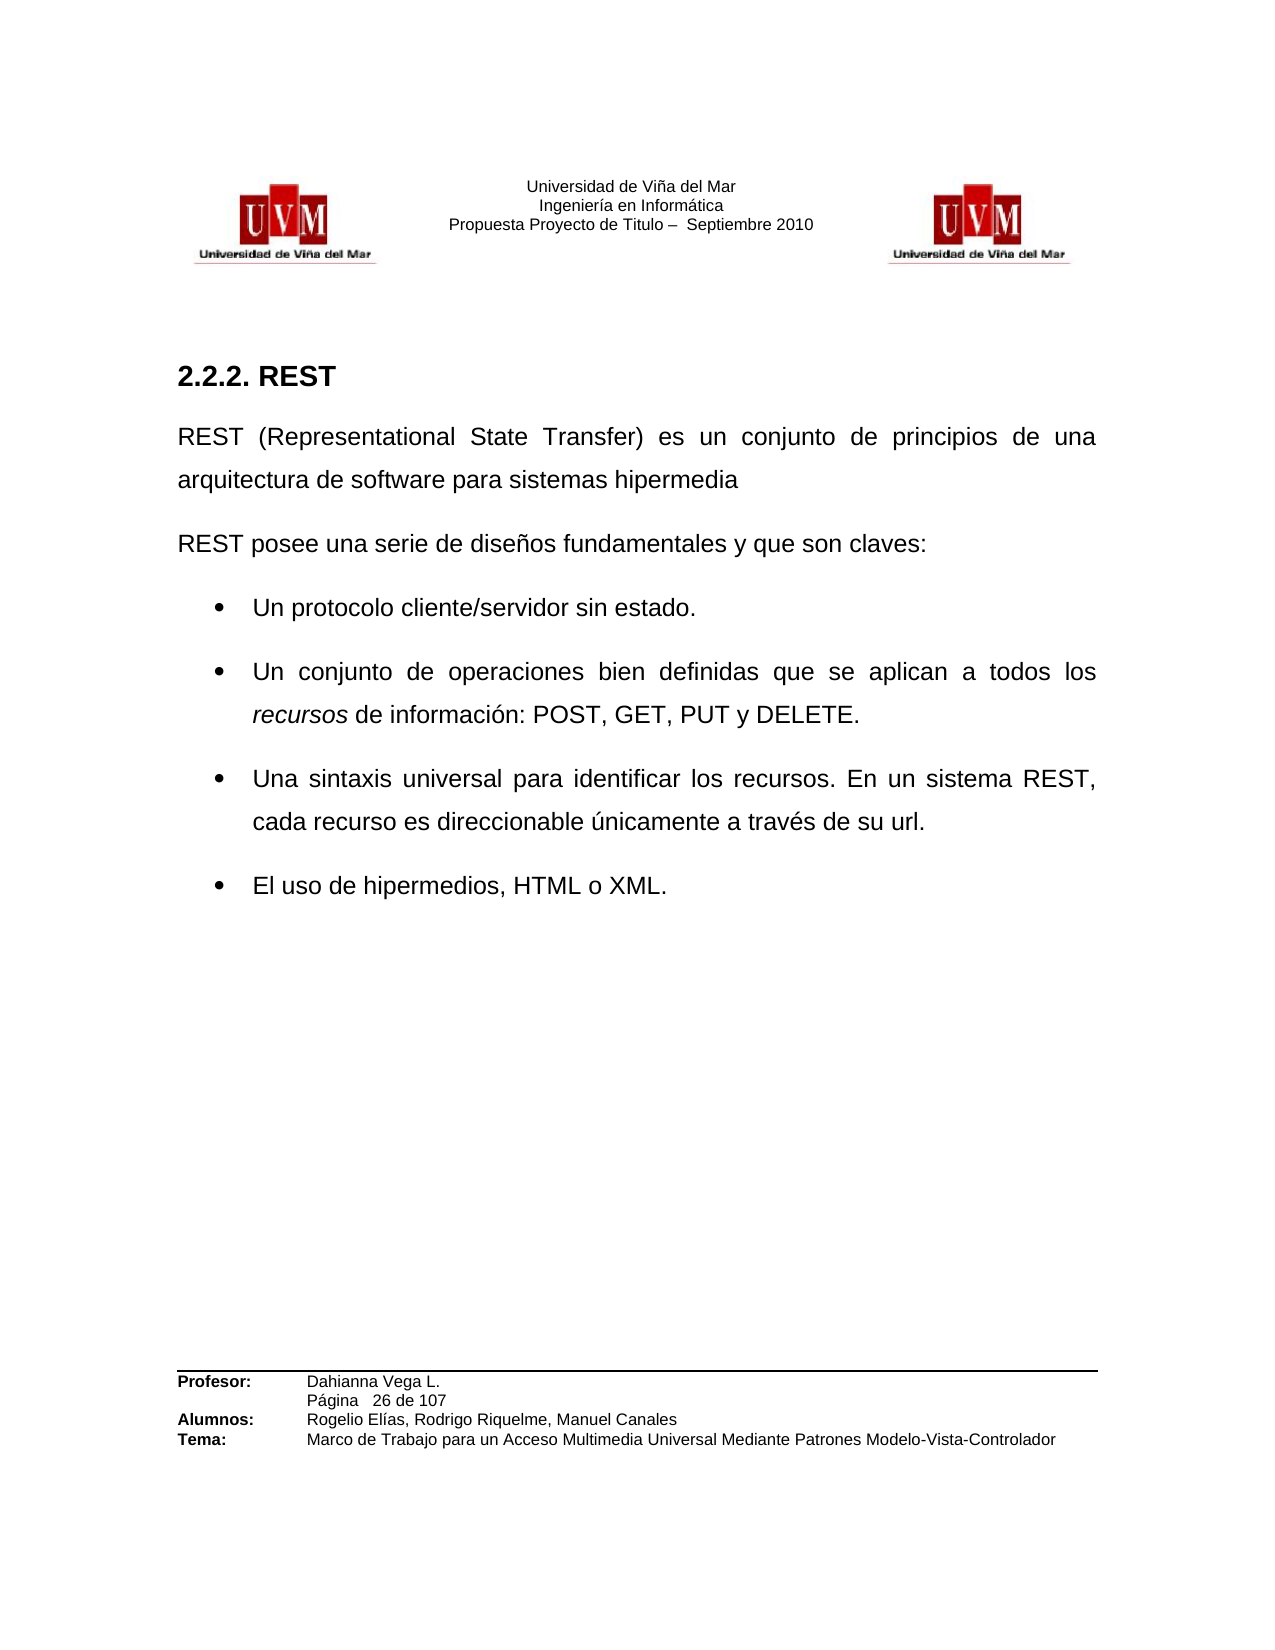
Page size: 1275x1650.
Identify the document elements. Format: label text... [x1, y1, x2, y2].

picture [871, 176, 1084, 267]
list Un protocolo cliente/servidor sin estado. [215, 593, 1098, 622]
list El uso de hipermedios, HTML o XML. [215, 871, 1098, 900]
list Una sintaxis universal para identificar los recursos. En un sistema REST, cada recurso es direccionable únicamente a través de su url. [215, 764, 1098, 836]
text REST (Representational State Transfer) es un conjunto de principios de una arquitectura de software para sistemas hipermedia [177, 422, 1098, 493]
subtitle 2.2.2. REST [177, 359, 1098, 392]
text REST posee una serie de diseños fundamentales y que son claves: [177, 529, 1098, 557]
list Un conjunto de operaciones bien definidas que se aplican a todos los recursos de información: POST, GET, PUT y DELETE. [215, 657, 1098, 729]
picture [177, 176, 390, 267]
